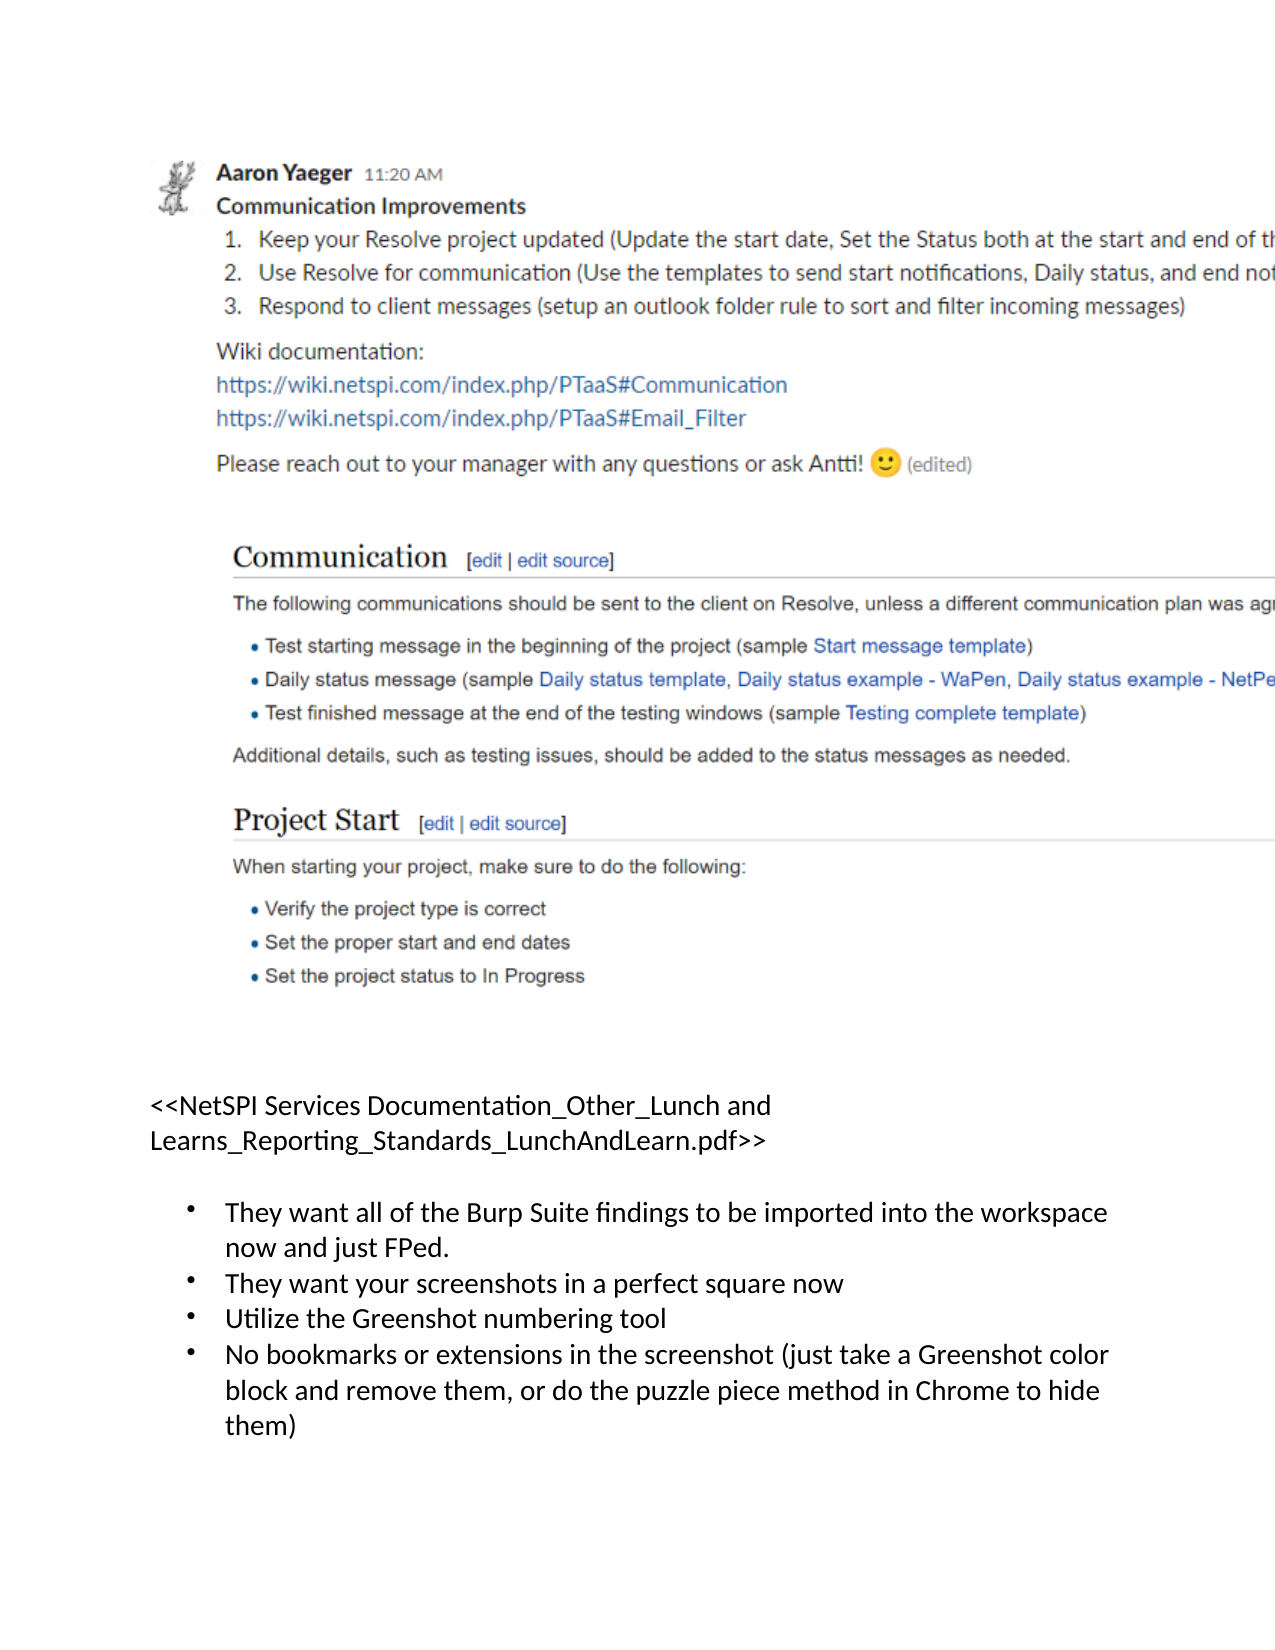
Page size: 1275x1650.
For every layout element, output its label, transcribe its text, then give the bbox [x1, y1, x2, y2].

picture [150, 518, 1275, 1052]
list They want all of the Burp Suite findings to be imported into the workspace now and just FPed. [187, 1194, 1125, 1265]
list They want your screenshots in a perfect square now [187, 1265, 1125, 1301]
picture [150, 150, 1275, 484]
list No bookmarks or extensions in the screenshot (just take a Greenshot color block and remove them, or do the puzzle piece method in Chrome to hide them) [187, 1336, 1125, 1443]
text <<NetSPI Services Documentation_Other_Lunch and Learns_Reporting_Standards_LunchAndLearn.pdf>> [150, 1087, 1125, 1158]
list Utilize the Greenshot numbering tool [187, 1301, 1125, 1336]
